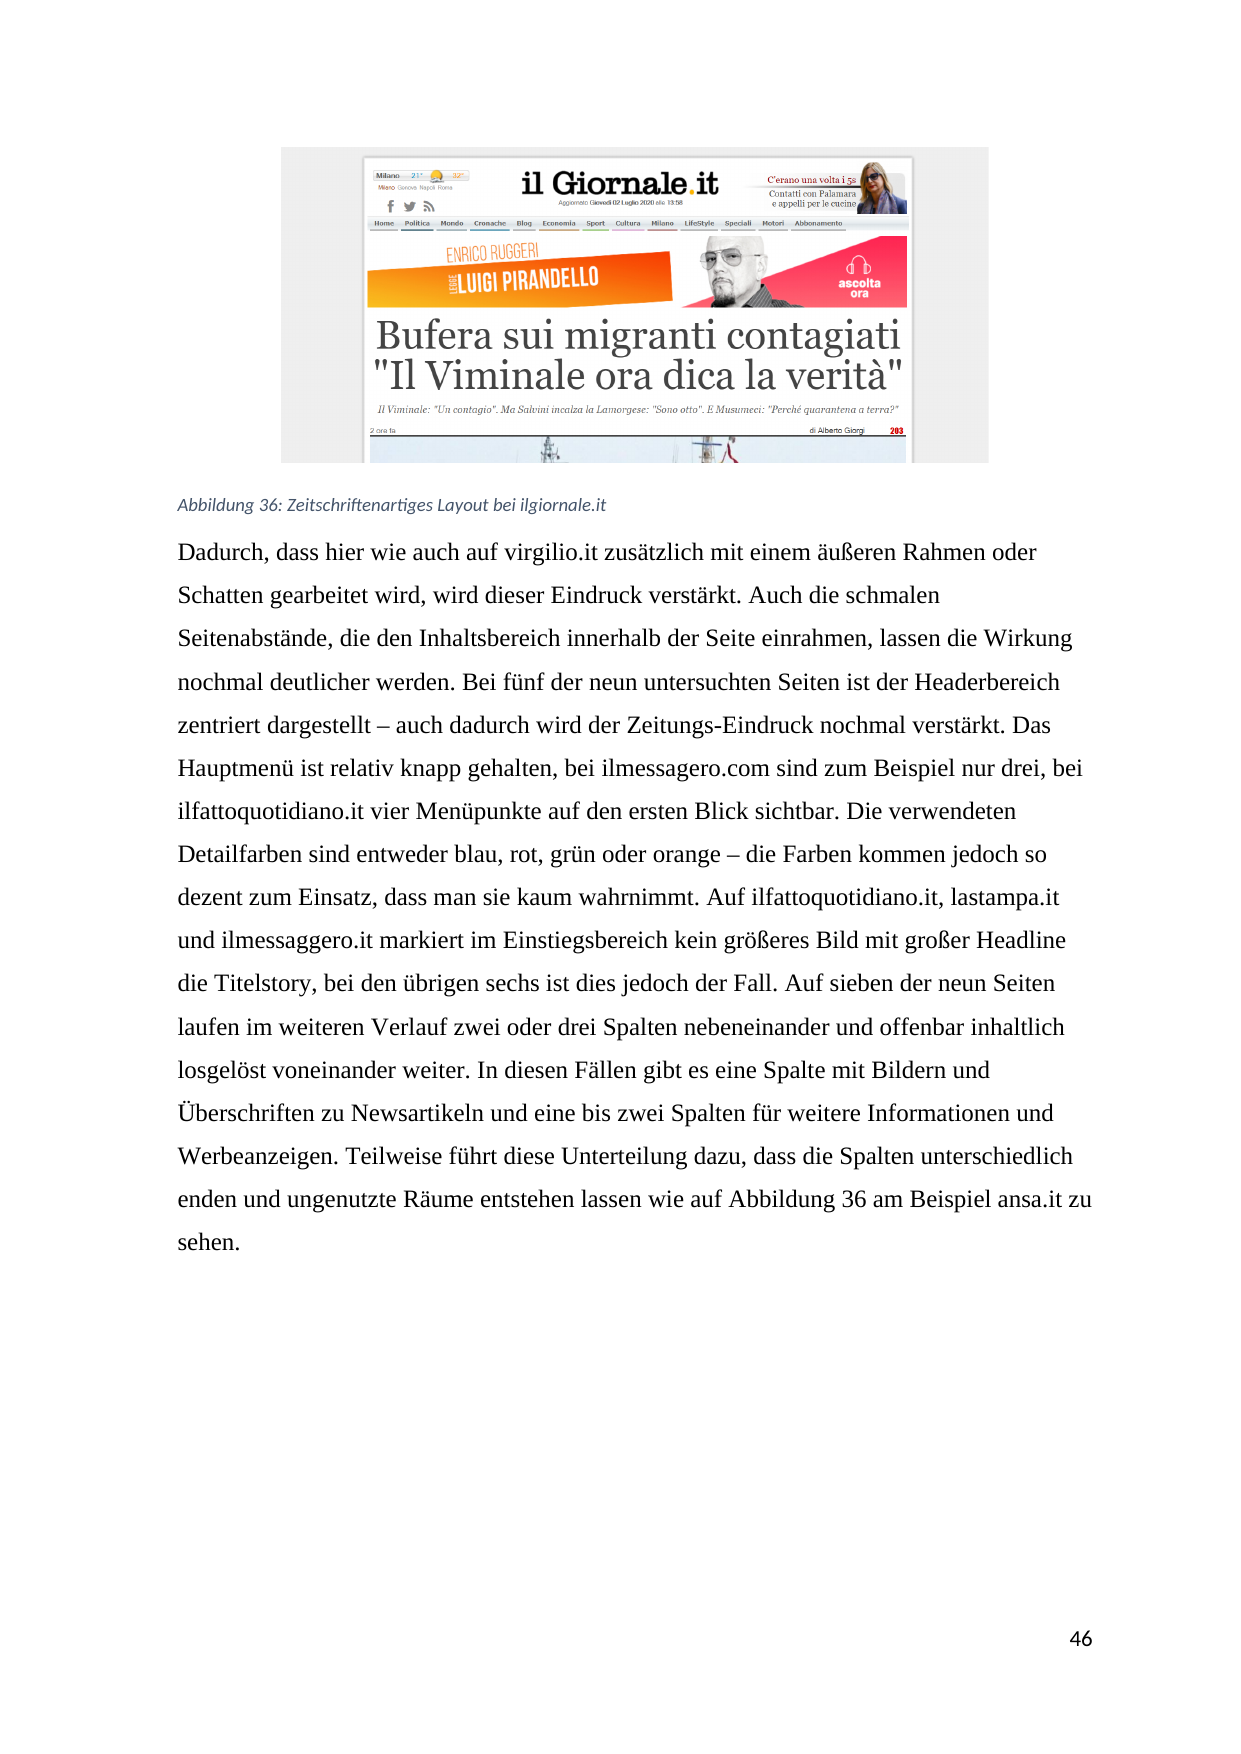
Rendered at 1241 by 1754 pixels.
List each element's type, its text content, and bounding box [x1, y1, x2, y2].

text Dadurch, dass hier wie auch auf virgilio.it zusätzlich mit einem äußeren Rahmen oder Schatten gearbeitet wird, wird dieser Eindruck verstärkt. Auch die schmalen Seitenabstände, die den Inhaltsbereich innerhalb der Seite einrahmen, lassen die Wirkung nochmal deutlicher werden. Bei fünf der neun untersuchten Seiten ist der Headerbereich zentriert dargestellt – auch dadurch wird der Zeitungs-Eindruck nochmal verstärkt. Das Hauptmenü ist relativ knapp gehalten, bei ilmessagero.com sind zum Beispiel nur drei, bei ilfattoquotidiano.it vier Menüpunkte auf den ersten Blick sichtbar. Die verwendeten Detailfarben sind entweder blau, rot, grün oder orange – die Farben kommen jedoch so dezent zum Einsatz, dass man sie kaum wahrnimmt. Auf ilfattoquotidiano.it, lastampa.it und ilmessaggero.it markiert im Einstiegsbereich kein größeres Bild mit großer Headline die Titelstory, bei den übrigen sechs ist dies jedoch der Fall. Auf sieben der neun Seiten laufen im weiteren Verlauf zwei oder drei Spalten nebeneinander und offenbar inhaltlich losgelöst voneinander weiter. In diesen Fällen gibt es eine Spalte mit Bildern und Überschriften zu Newsartikeln und eine bis zwei Spalten für weitere Informationen und Werbeanzeigen. Teilweise führt diese Unterteilung dazu, dass die Spalten unterschiedlich enden und ungenutzte Räume entstehen lassen wie auf Abbildung 36 am Beispiel ansa.it zu sehen. [177, 537, 1092, 1256]
picture [281, 147, 989, 463]
text Abbildung 36: Zeitschriftenartiges Layout bei ilgiornale.it [177, 493, 1092, 516]
